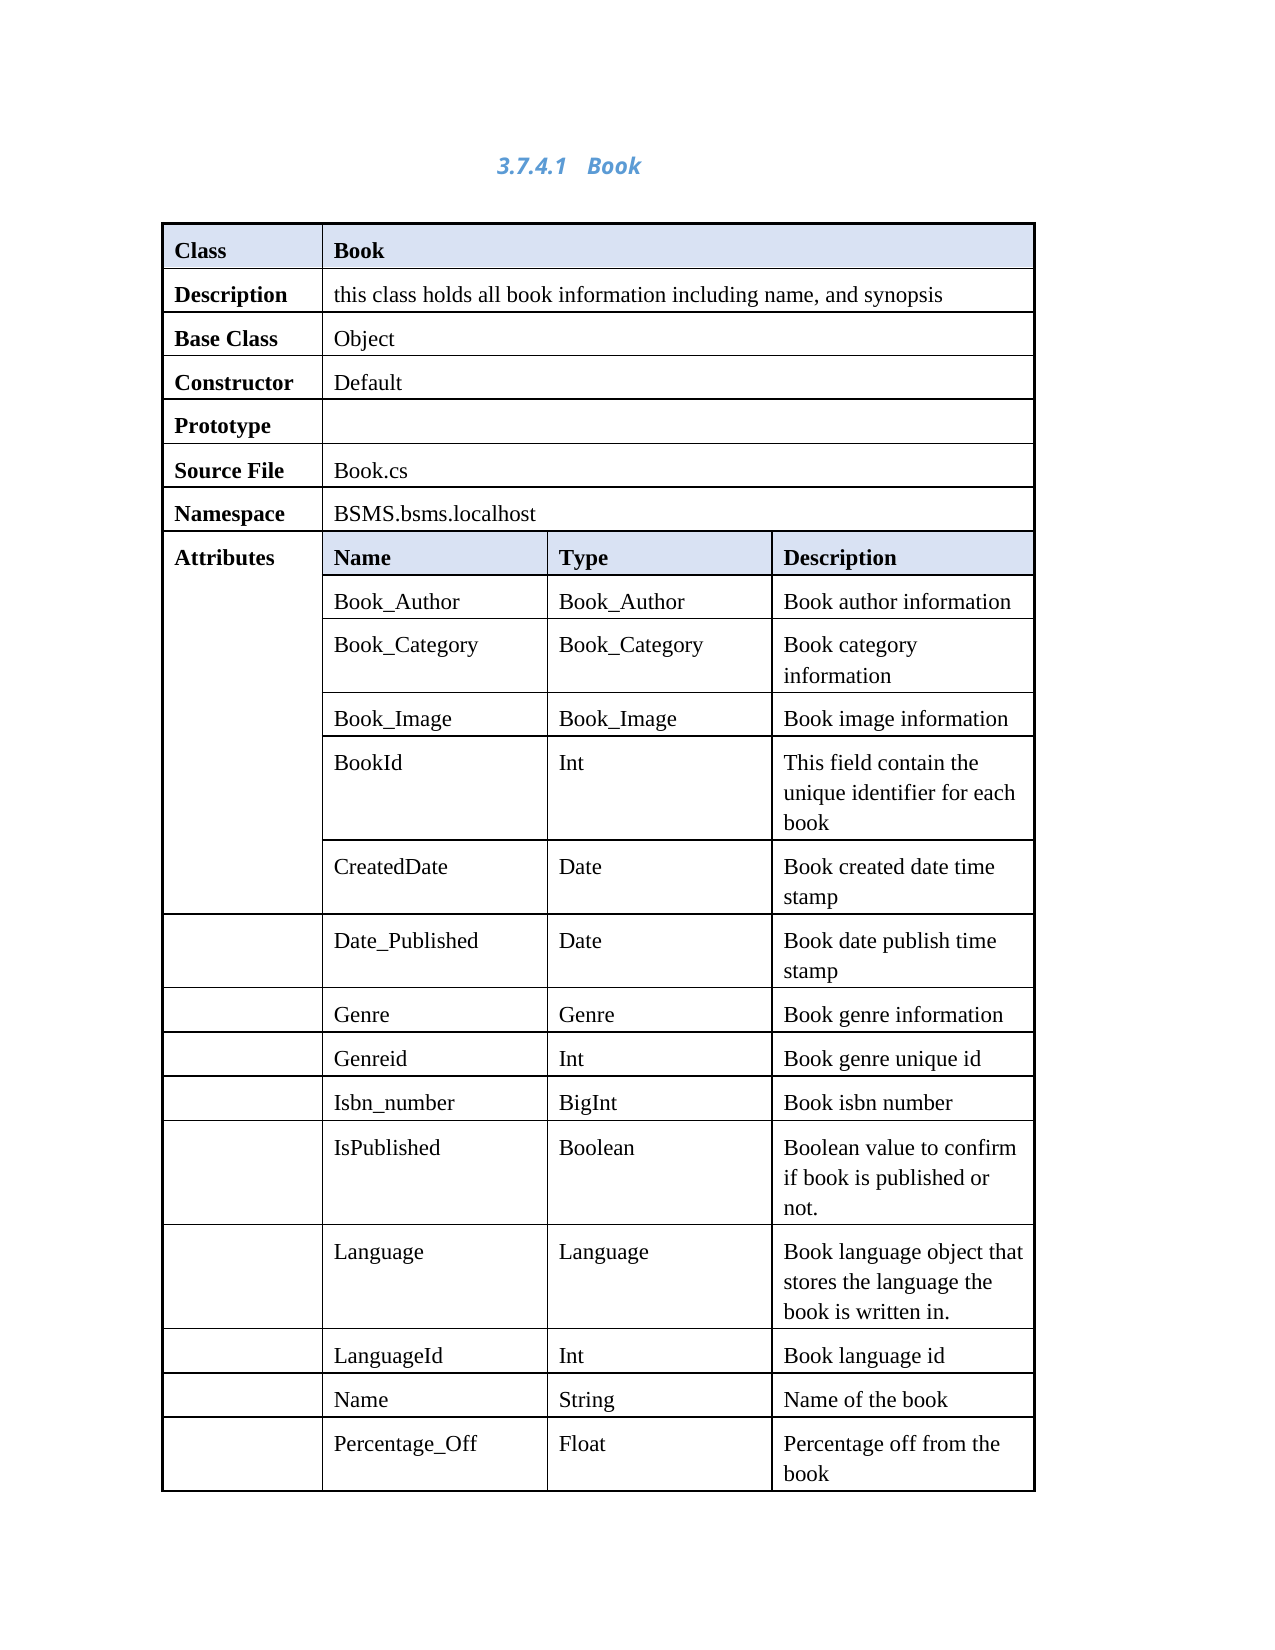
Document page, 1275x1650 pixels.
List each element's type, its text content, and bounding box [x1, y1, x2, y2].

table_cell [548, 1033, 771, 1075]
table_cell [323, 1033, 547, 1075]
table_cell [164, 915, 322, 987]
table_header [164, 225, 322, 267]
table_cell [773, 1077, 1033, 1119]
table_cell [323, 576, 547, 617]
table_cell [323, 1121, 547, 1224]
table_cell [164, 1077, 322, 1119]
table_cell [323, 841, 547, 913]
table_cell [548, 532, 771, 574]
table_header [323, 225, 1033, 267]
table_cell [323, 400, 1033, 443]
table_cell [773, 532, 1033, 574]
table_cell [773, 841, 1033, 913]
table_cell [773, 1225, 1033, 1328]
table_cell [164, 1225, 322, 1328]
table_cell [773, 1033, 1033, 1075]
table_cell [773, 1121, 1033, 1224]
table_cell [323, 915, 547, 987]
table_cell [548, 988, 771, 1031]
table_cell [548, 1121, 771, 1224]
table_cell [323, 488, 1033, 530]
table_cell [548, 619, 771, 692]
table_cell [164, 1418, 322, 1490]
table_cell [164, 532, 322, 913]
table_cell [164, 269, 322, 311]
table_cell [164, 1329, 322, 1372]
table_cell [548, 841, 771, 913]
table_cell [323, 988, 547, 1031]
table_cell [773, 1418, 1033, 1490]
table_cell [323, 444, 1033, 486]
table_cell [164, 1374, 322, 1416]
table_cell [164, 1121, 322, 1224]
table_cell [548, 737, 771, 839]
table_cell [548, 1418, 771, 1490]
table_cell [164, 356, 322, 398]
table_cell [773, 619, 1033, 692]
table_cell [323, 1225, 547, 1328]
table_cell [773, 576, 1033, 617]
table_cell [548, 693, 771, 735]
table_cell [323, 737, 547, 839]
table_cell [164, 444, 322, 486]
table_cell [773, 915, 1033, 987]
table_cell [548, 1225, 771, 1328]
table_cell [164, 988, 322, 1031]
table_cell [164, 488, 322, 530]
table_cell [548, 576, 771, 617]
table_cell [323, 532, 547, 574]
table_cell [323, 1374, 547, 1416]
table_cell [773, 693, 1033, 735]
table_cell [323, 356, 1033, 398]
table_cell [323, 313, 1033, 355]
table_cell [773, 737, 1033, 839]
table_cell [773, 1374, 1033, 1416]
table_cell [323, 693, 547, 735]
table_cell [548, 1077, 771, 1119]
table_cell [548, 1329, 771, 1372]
subtitle Book [497, 150, 1125, 181]
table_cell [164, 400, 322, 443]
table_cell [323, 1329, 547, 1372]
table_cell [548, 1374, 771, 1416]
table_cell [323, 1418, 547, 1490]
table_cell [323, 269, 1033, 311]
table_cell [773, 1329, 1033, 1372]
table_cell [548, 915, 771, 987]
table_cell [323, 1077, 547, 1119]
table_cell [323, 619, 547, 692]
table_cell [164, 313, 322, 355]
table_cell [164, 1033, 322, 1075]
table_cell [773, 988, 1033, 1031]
